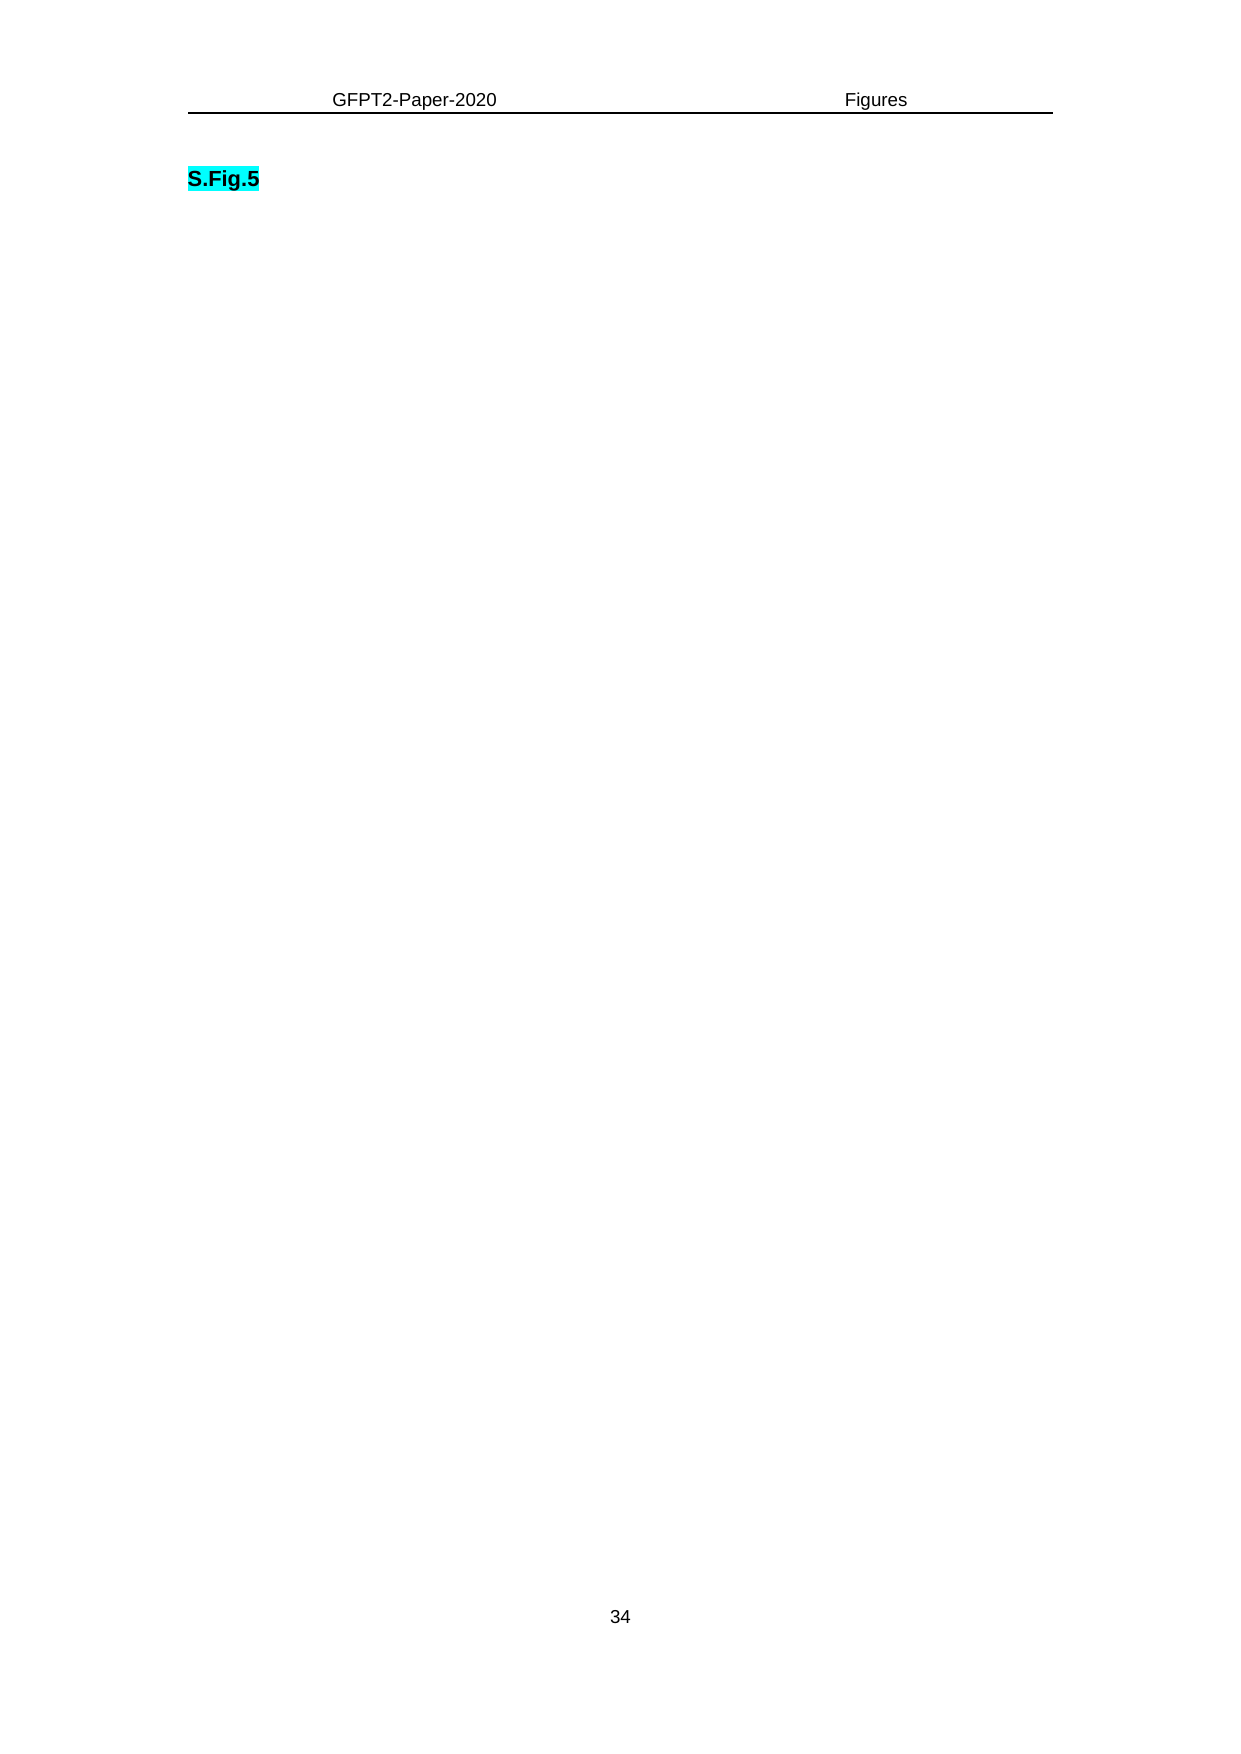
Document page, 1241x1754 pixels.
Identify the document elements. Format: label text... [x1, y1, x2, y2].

text S.Fig.5 [187, 162, 1053, 194]
